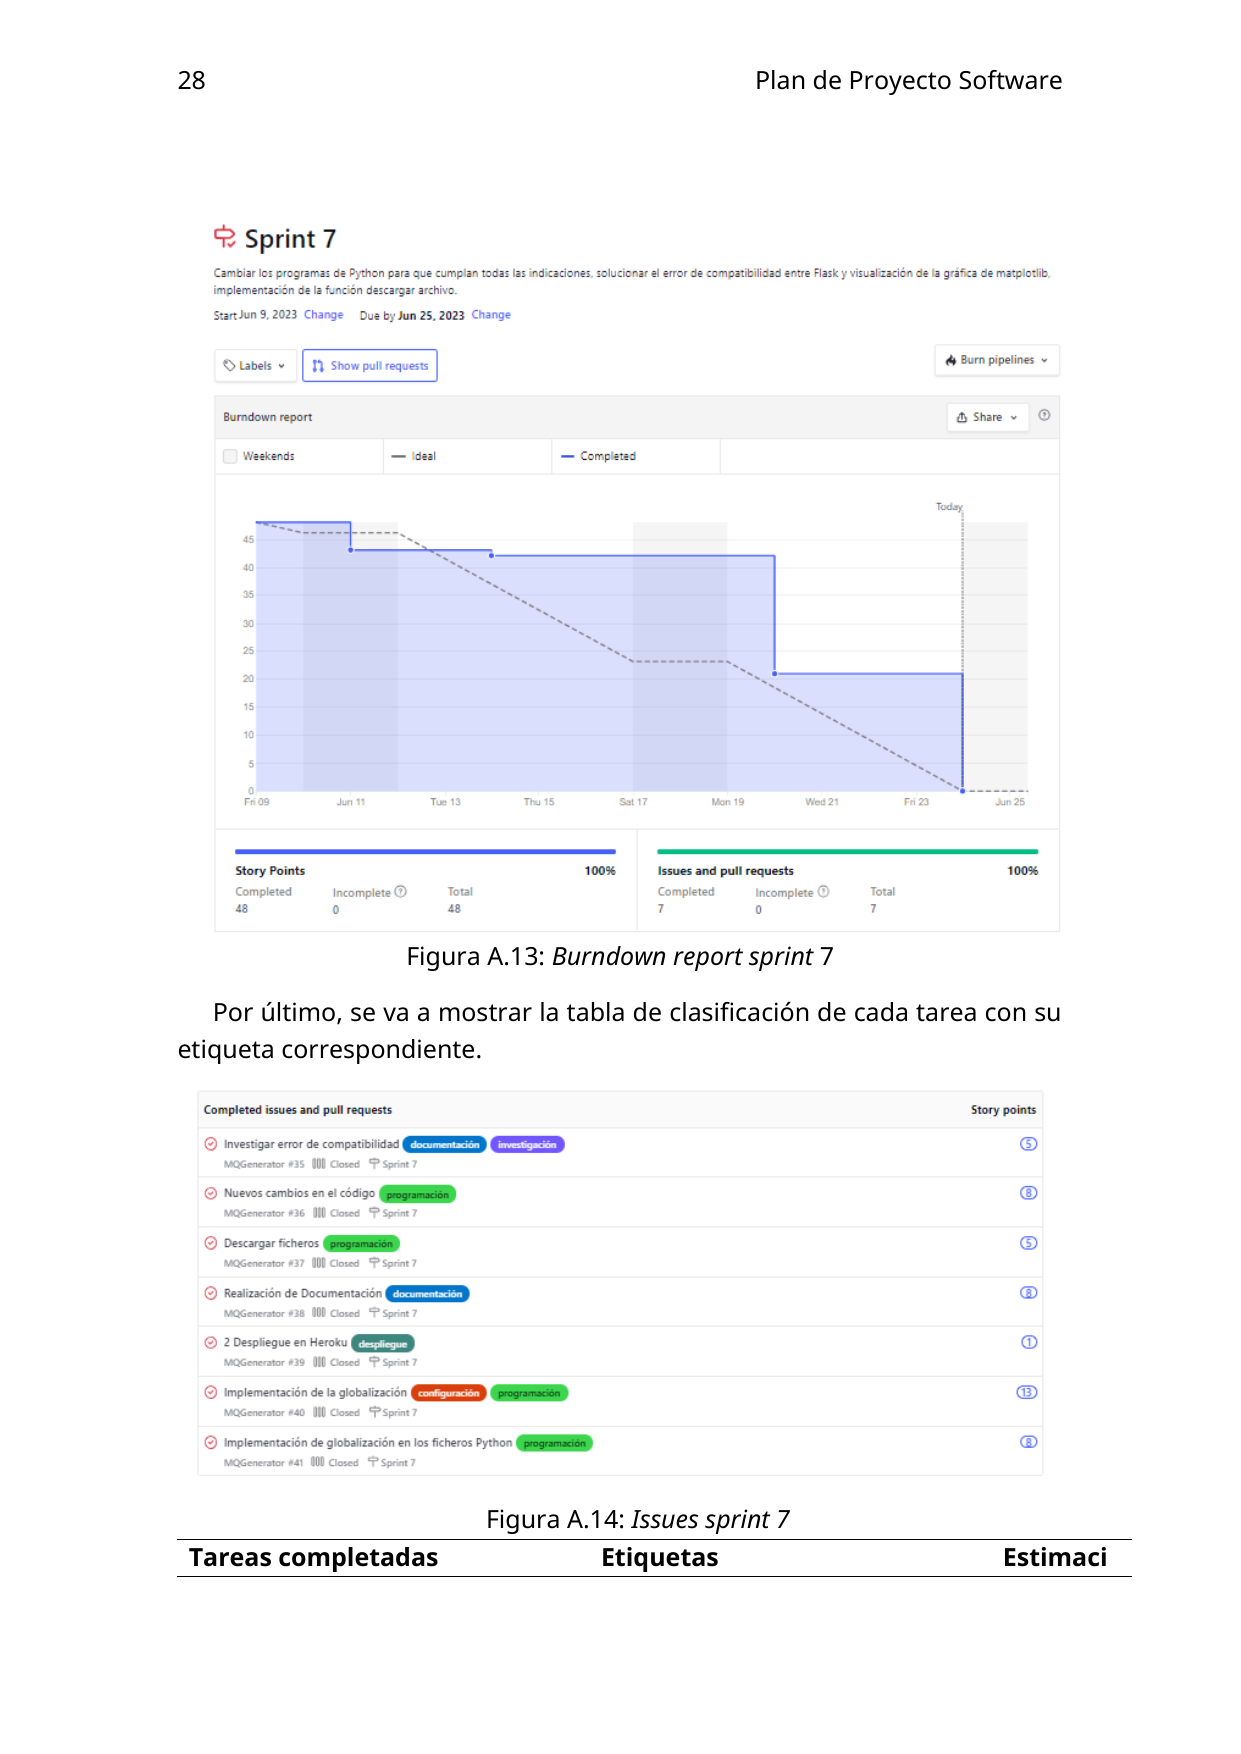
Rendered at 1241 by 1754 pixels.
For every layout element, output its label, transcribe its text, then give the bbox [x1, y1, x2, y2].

picture [195, 1087, 1045, 1481]
picture [212, 221, 1064, 936]
table_header Etiquetas [583, 1540, 991, 1576]
table_header Tareas completadas [177, 1540, 583, 1576]
table_header Estimación [991, 1540, 1132, 1576]
text Por último, se va a mostrar la tabla de clasificación de cada tarea con su etiqueta correspondiente. [177, 994, 1063, 1065]
text Figura A.14: Issues sprint 7 [177, 1502, 1063, 1536]
